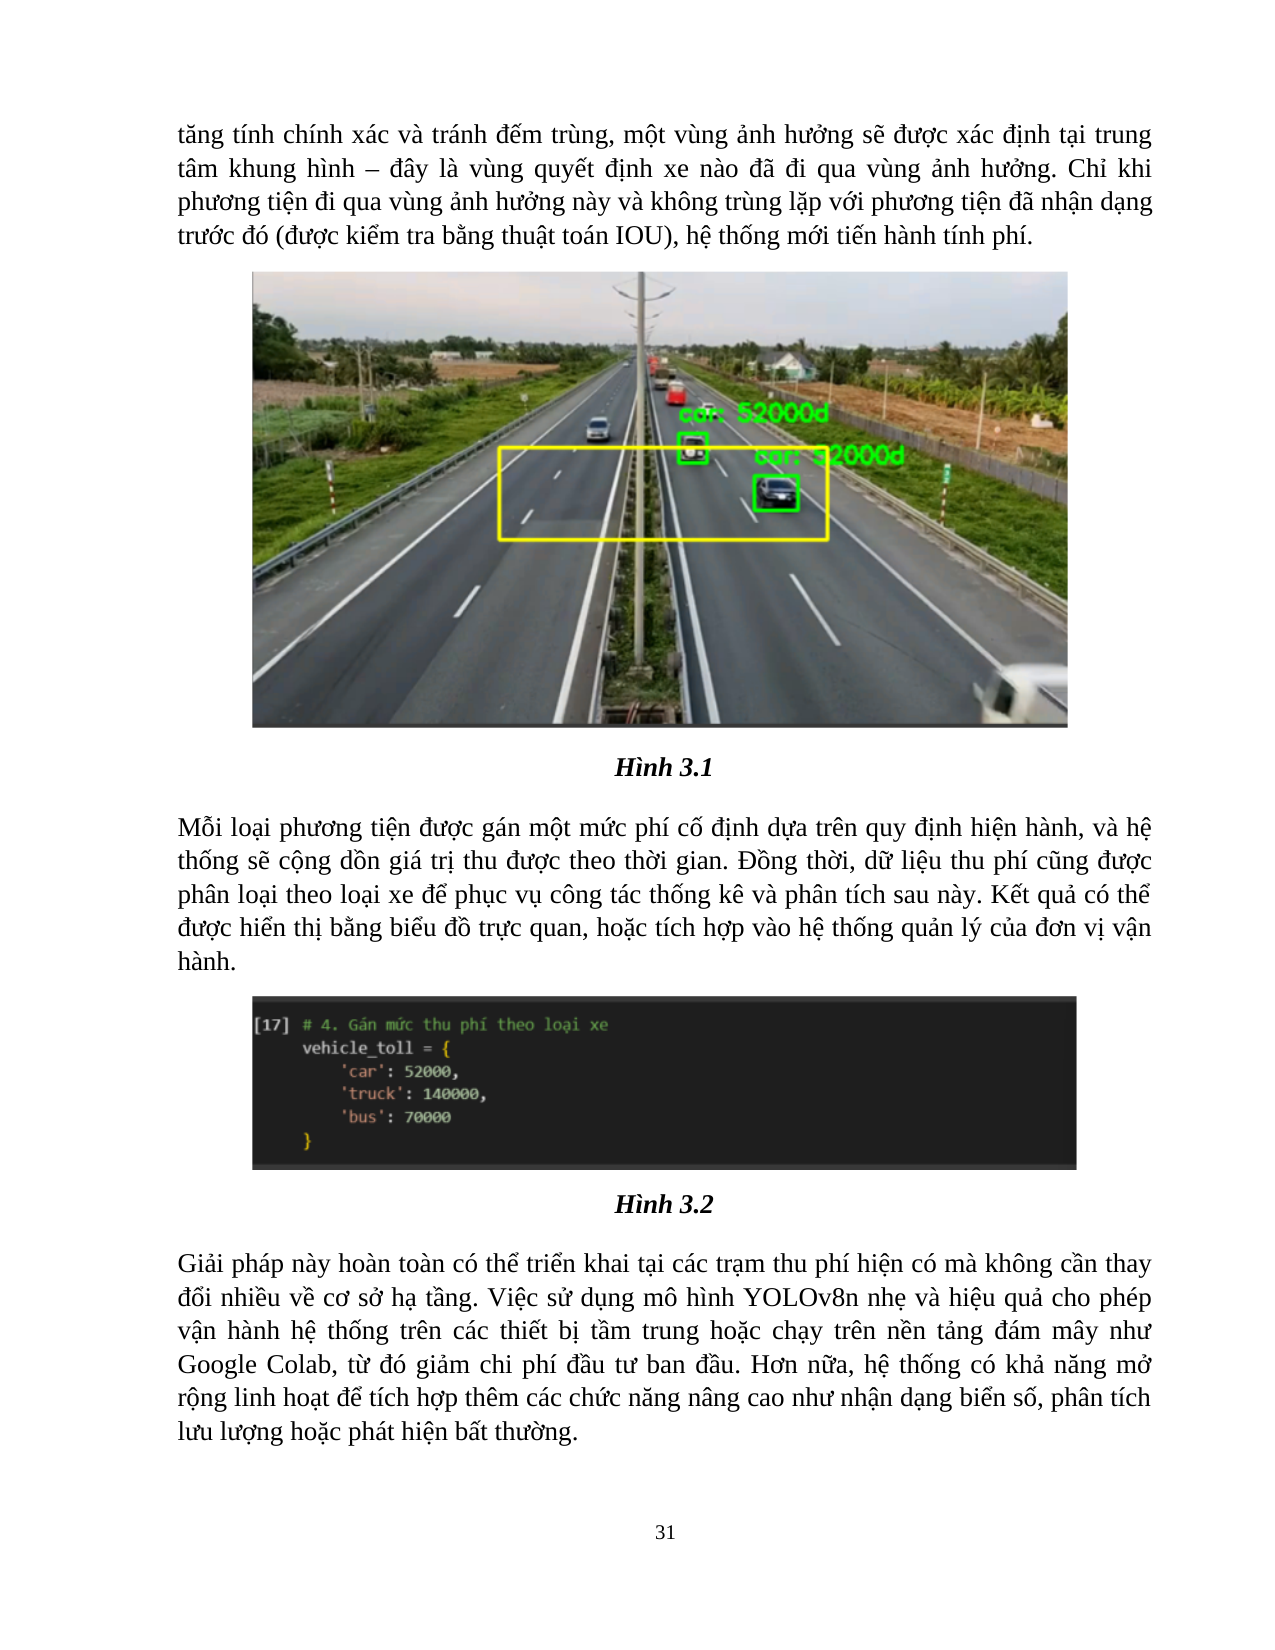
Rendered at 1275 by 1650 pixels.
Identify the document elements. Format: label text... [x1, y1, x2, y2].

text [177, 118, 1153, 250]
picture [252, 268, 1068, 733]
picture [252, 995, 1078, 1170]
text Hình 3.2 [177, 1188, 1153, 1219]
text Mỗi loại phương tiện được gán một mức phí cố định dựa trên quy định hiện hành, và hệ thống sẽ cộng dồn giá trị thu được theo thời gian. Đồng thời, dữ liệu thu phí cũng được phân loại theo loại xe để phục vụ công tác thống kê và phân tích sau này. Kết quả có thể được hiển thị bằng biểu đồ trực quan, hoặc tích hợp vào hệ thống quản lý của đơn vị vận hành. [177, 811, 1153, 976]
text Hình 3.1 [177, 752, 1153, 783]
text Giải pháp này hoàn toàn có thể triển khai tại các trạm thu phí hiện có mà không cần thay đổi nhiều về cơ sở hạ tầng. Việc sử dụng mô hình YOLOv8n nhẹ và hiệu quả cho phép vận hành hệ thống trên các thiết bị tầm trung hoặc chạy trên nền tảng đám mây như Google Colab, từ đó giảm chi phí đầu tư ban đầu. Hơn nữa, hệ thống có khả năng mở rộng linh hoạt để tích hợp thêm các chức năng nâng cao như nhận dạng biển số, phân tích lưu lượng hoặc phát hiện bất thường. [177, 1247, 1153, 1446]
